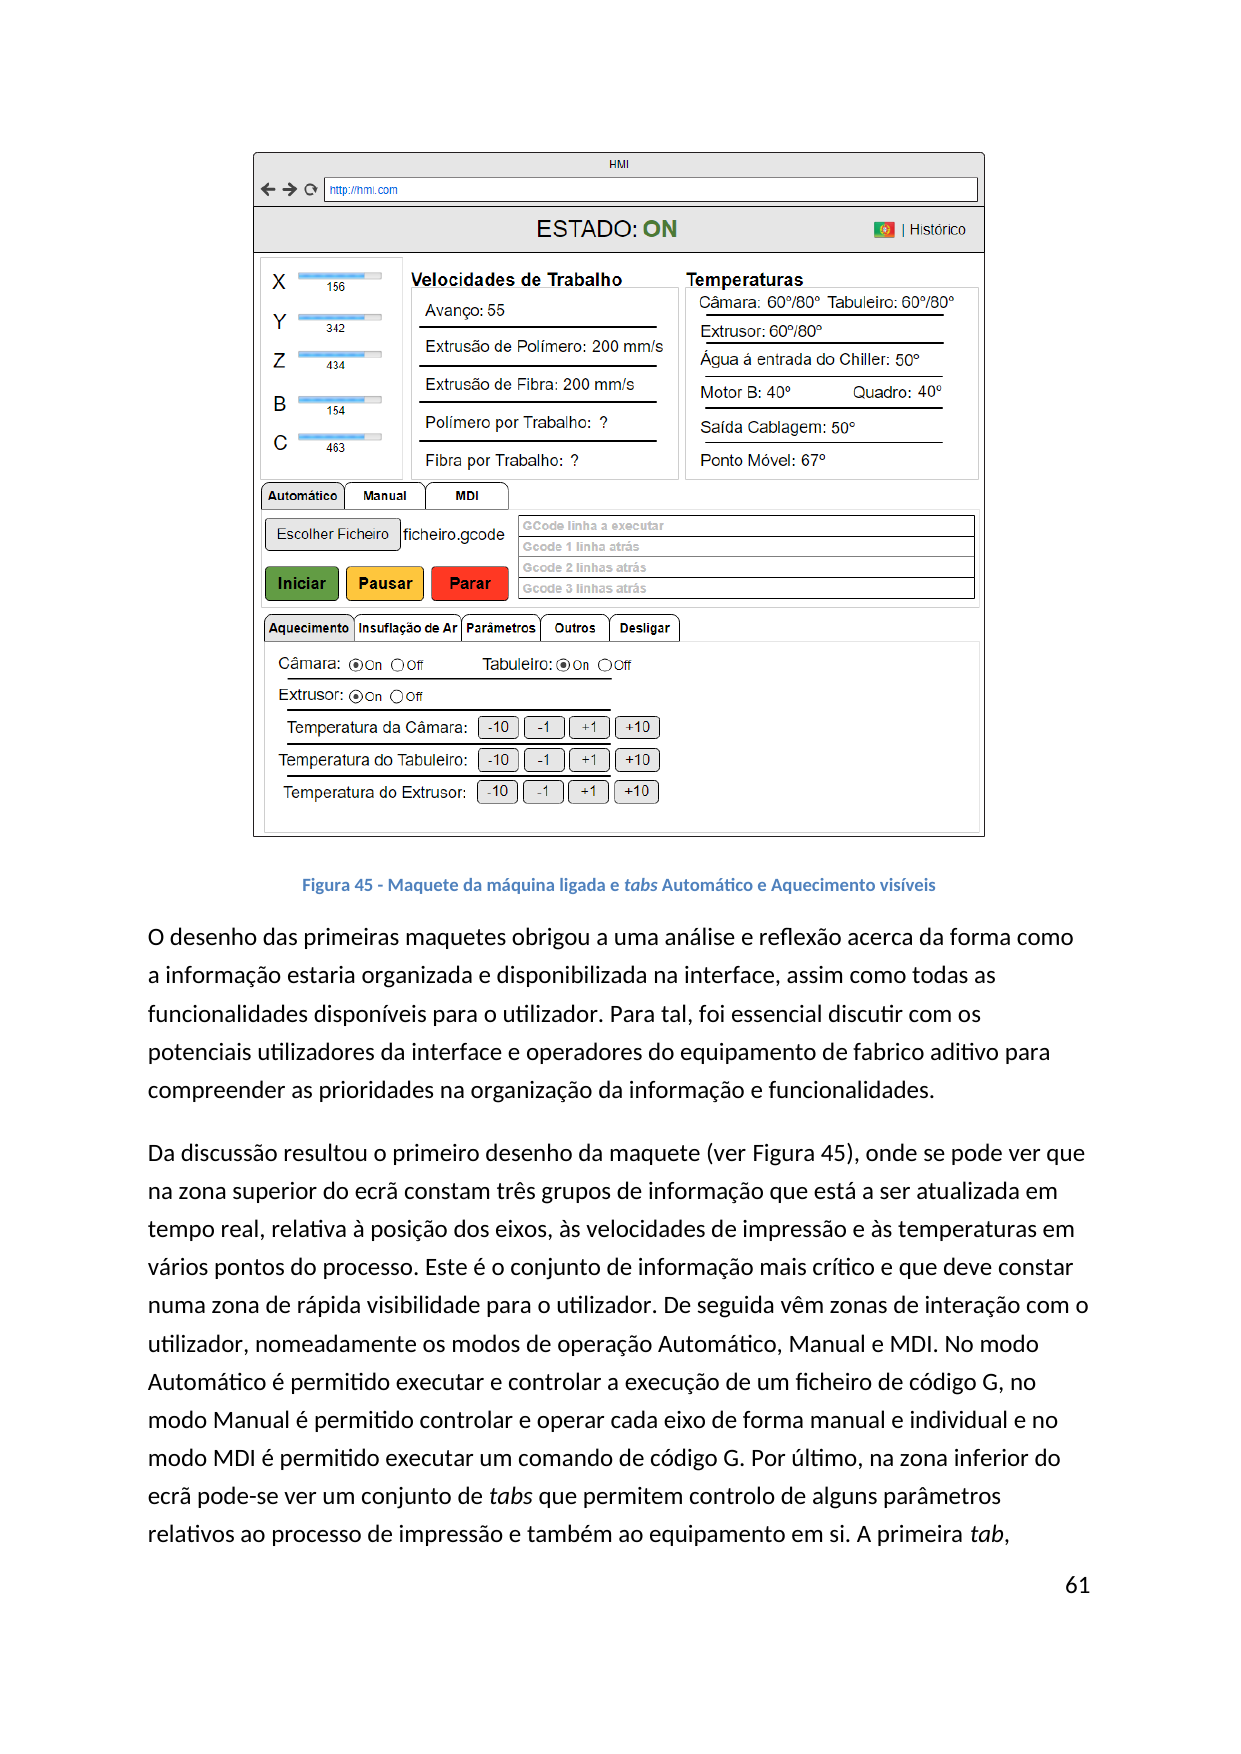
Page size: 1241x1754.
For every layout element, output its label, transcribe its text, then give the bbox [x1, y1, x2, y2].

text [148, 1137, 1090, 1549]
text O desenho das primeiras maquetes obrigou a uma análise e reflexão acerca da forma como a informação estaria organizada e disponibilizada na interface, assim como todas as funcionalidades disponíveis para o utilizador. Para tal, foi essencial discutir com os potenciais utilizadores da interface e operadores do equipamento de fabrico aditivo para compreender as prioridades na organização da informação e funcionalidades. [148, 921, 1090, 1104]
picture [250, 150, 989, 841]
